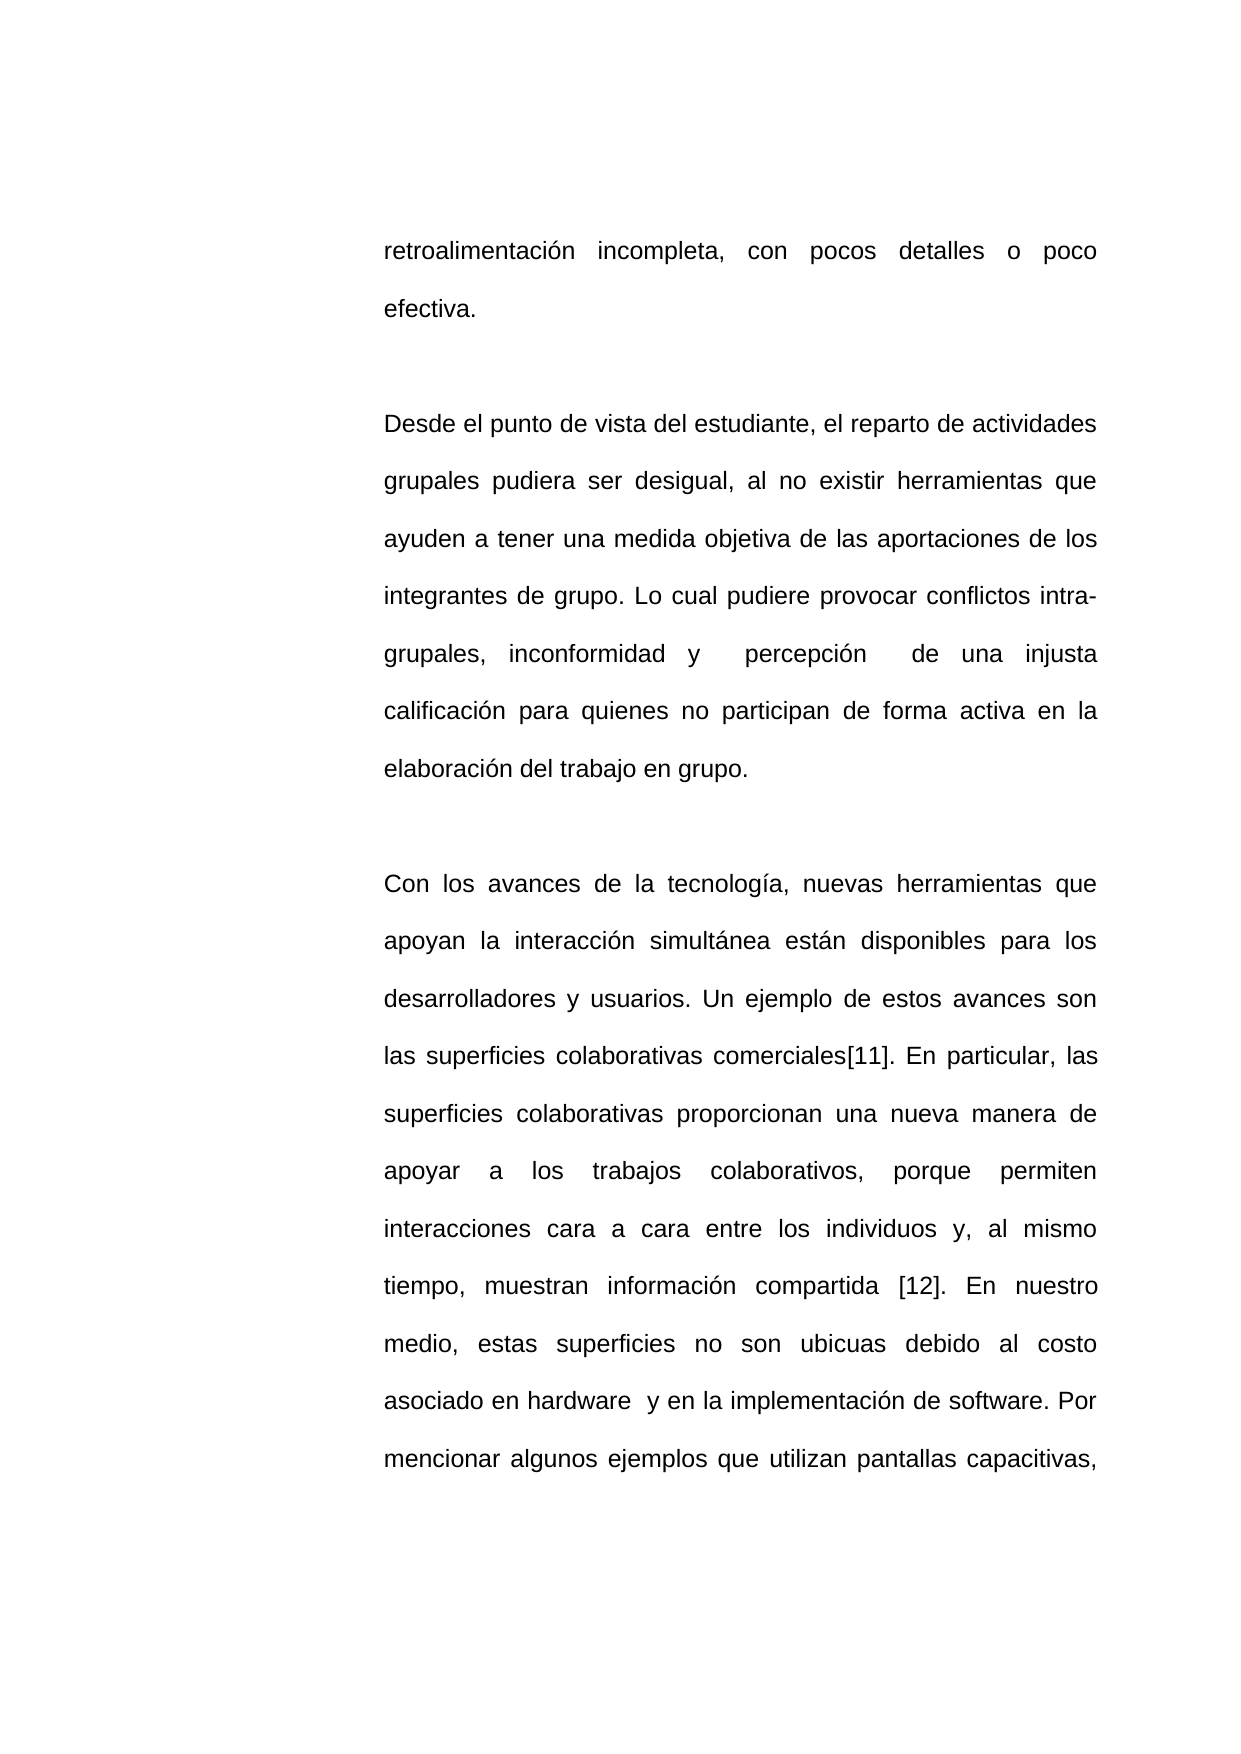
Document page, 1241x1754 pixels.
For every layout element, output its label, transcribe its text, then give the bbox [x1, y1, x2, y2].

list Desde el punto de vista del estudiante, el reparto de actividades grupales pudiera ser desigual, al no existir herramientas que ayuden a tener una medida objetiva de las aportaciones de los integrantes de grupo. Lo cual pudiere provocar conflictos intra-grupales, inconformidad y percepción de una injusta calificación para quienes no participan de forma activa en la elaboración del trabajo en grupo. [384, 409, 1098, 782]
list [384, 869, 1098, 1472]
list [384, 236, 1098, 322]
